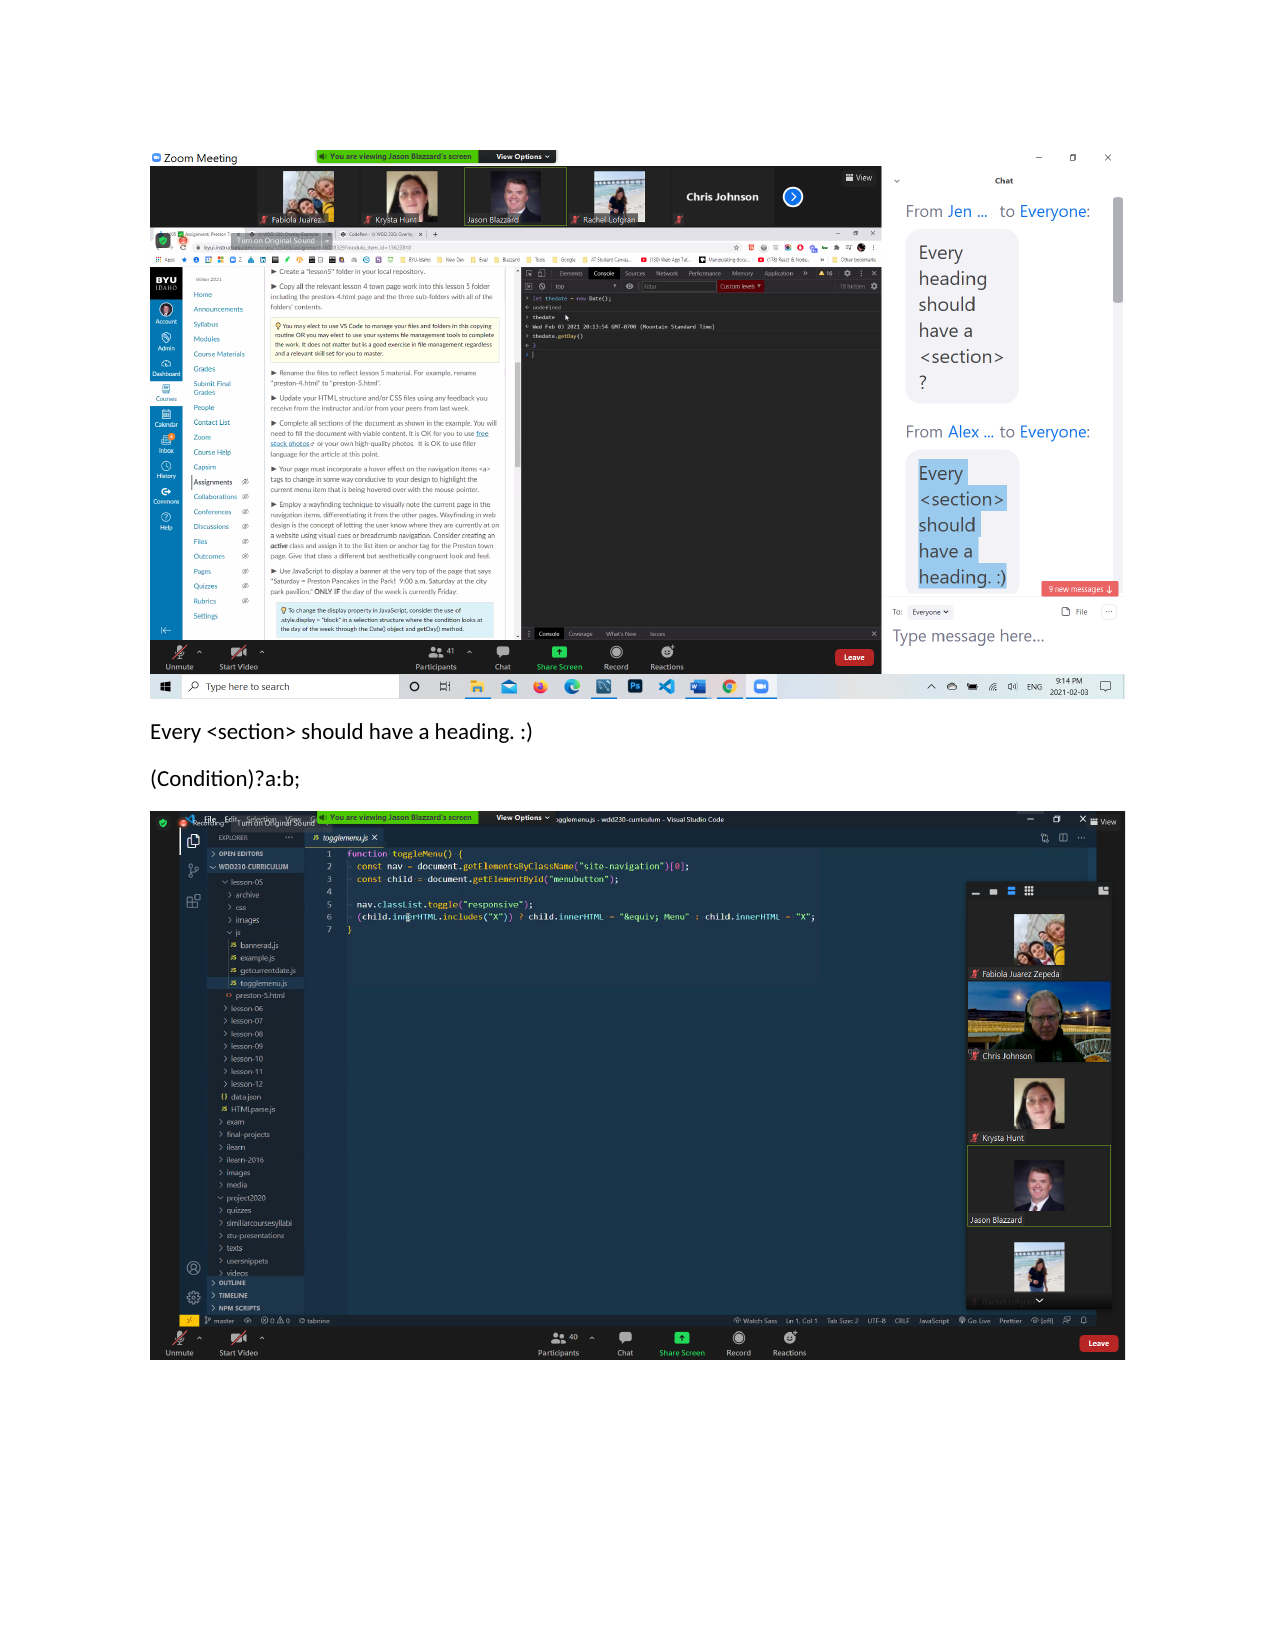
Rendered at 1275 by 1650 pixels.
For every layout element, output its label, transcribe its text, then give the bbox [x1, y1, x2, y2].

picture [158, 474, 174, 478]
picture [163, 410, 170, 418]
picture [150, 811, 1125, 1360]
text (Condition)?a:b; [150, 764, 1125, 792]
picture [160, 303, 172, 316]
text Every <section> should have a heading. :) [150, 717, 1125, 745]
picture [162, 333, 170, 339]
picture [162, 434, 175, 444]
picture [150, 150, 1125, 699]
